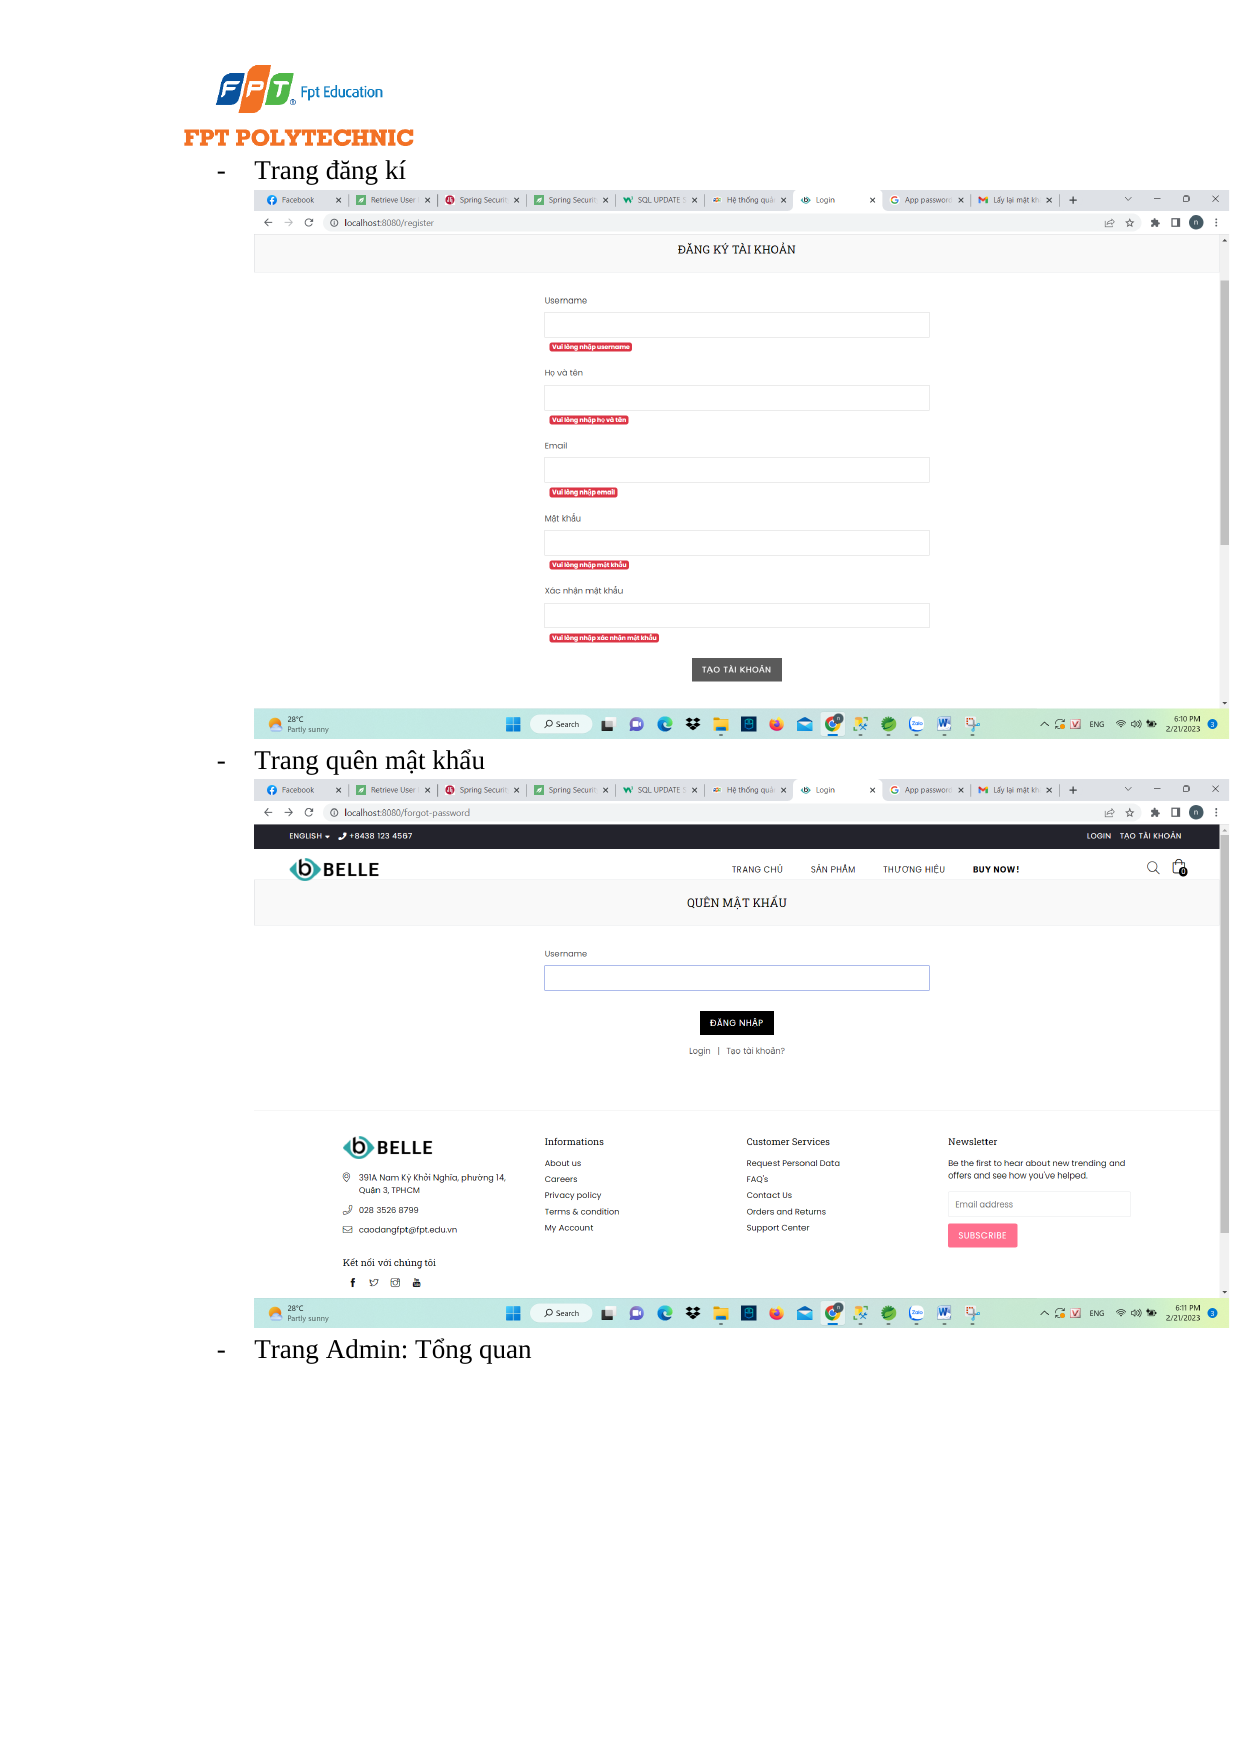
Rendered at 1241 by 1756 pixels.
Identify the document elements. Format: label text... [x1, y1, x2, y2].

picture [184, 65, 414, 146]
list Trang Admin: Tổng quan [217, 1333, 1209, 1365]
picture [254, 779, 1230, 1328]
picture [254, 190, 1230, 739]
